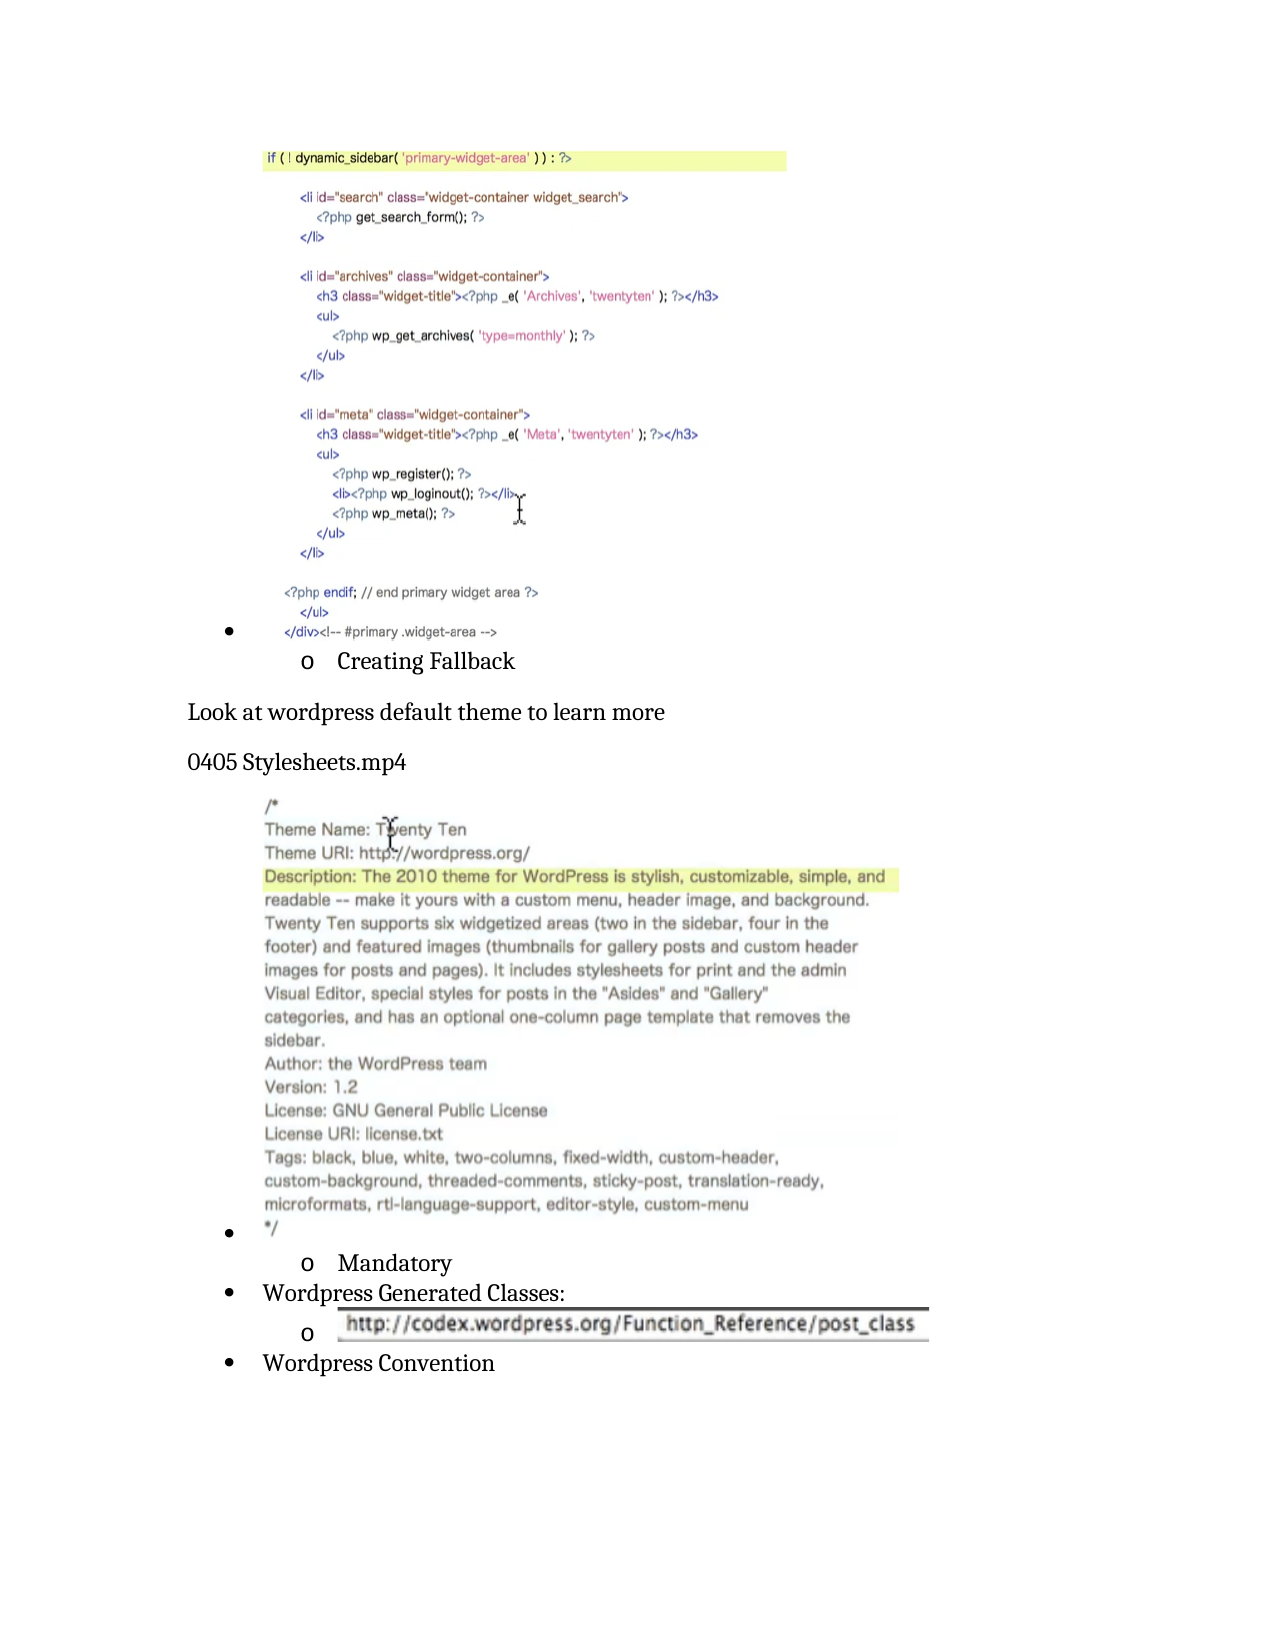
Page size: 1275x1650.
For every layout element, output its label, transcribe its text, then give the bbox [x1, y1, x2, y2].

picture [262, 150, 787, 641]
list Creating Fallback [300, 647, 1087, 677]
list Wordpress Convention [225, 1349, 1087, 1377]
text 0405 Stylesheets.mp4 [187, 747, 1087, 776]
picture [262, 797, 900, 1243]
picture [337, 1307, 930, 1342]
list Mandatory [300, 1249, 1087, 1279]
list Wordpress Generated Classes: [225, 1279, 1087, 1308]
text Look at wordpress default theme to learn more [187, 698, 1087, 727]
